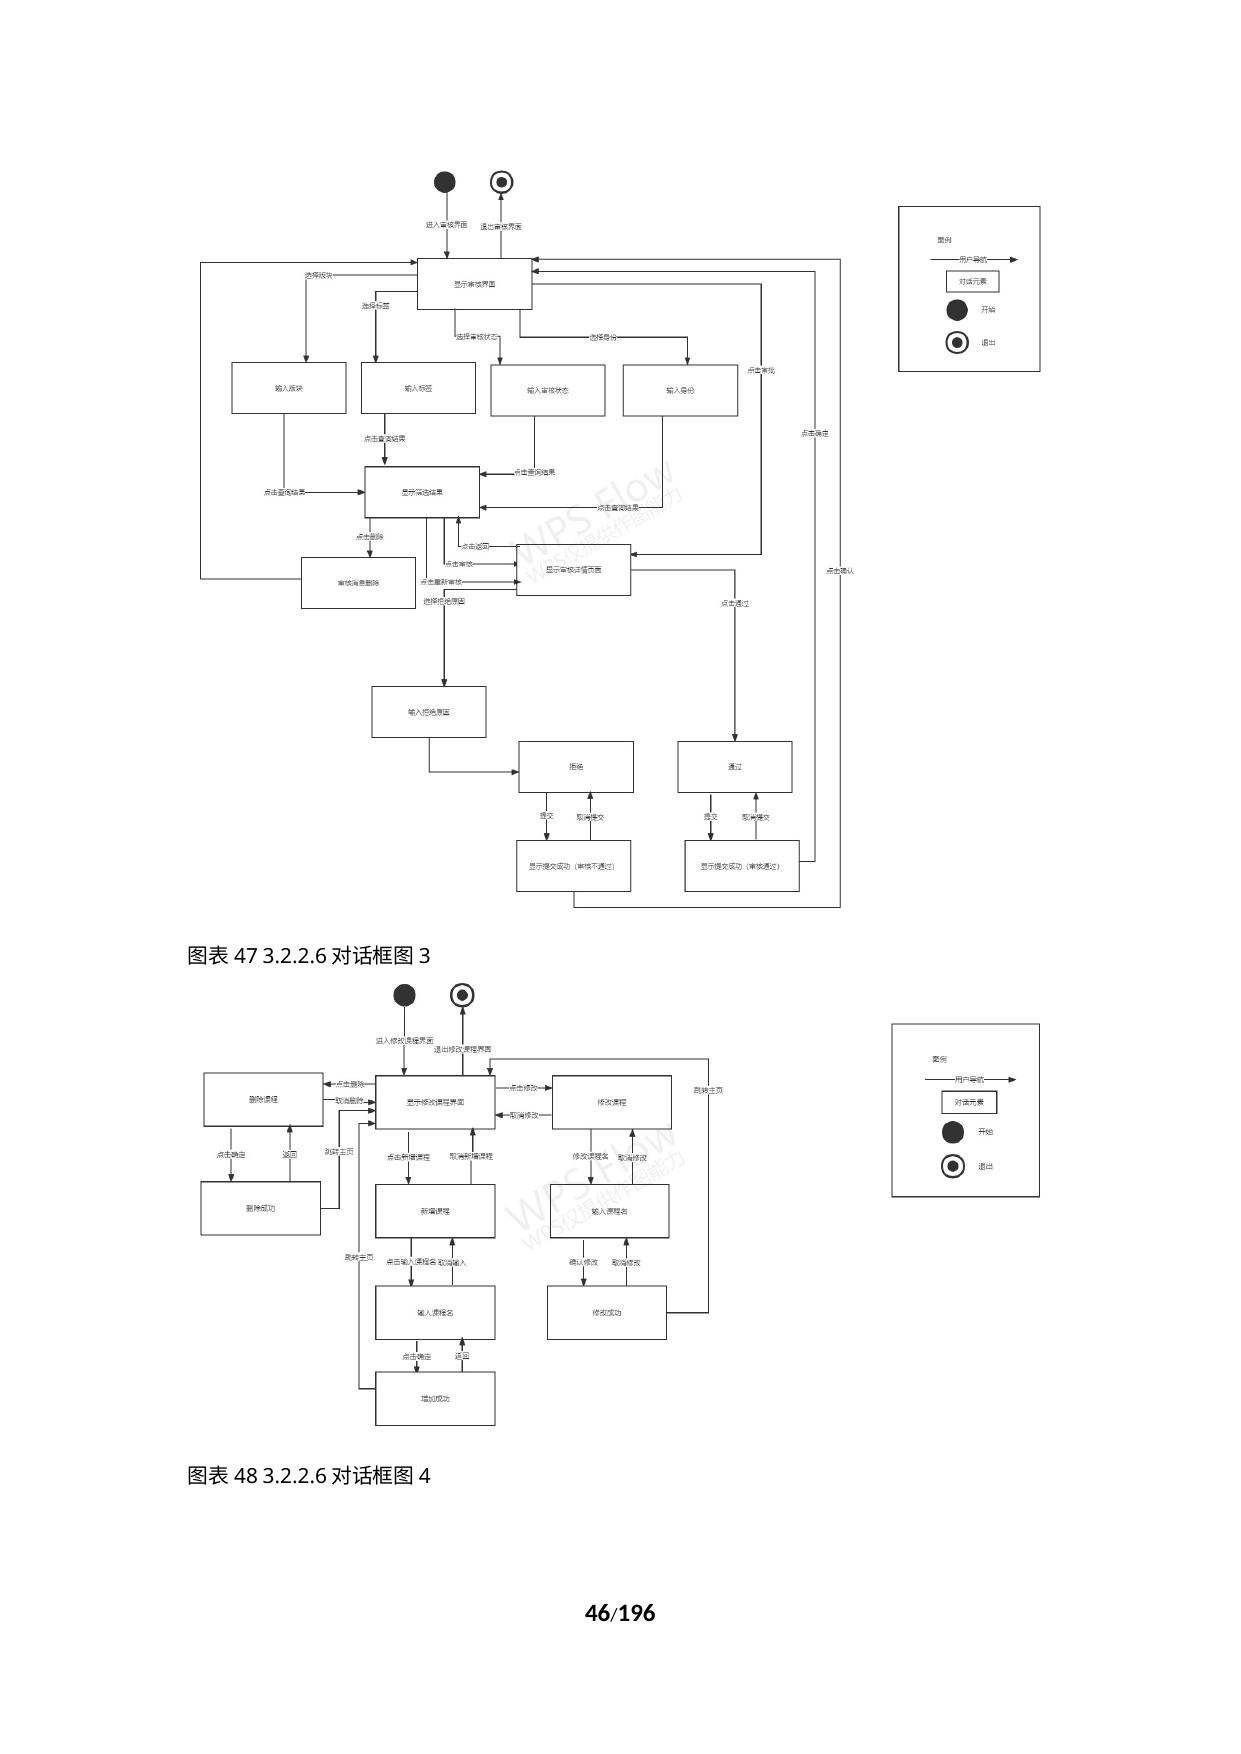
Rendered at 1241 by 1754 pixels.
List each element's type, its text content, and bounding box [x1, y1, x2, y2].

text 图表 48 3.2.2.6对话框图4 [187, 1458, 1053, 1491]
text 图表 47 3.2.2.6对话框图3 [187, 938, 1053, 971]
picture [187, 158, 1053, 920]
picture [187, 971, 1053, 1439]
